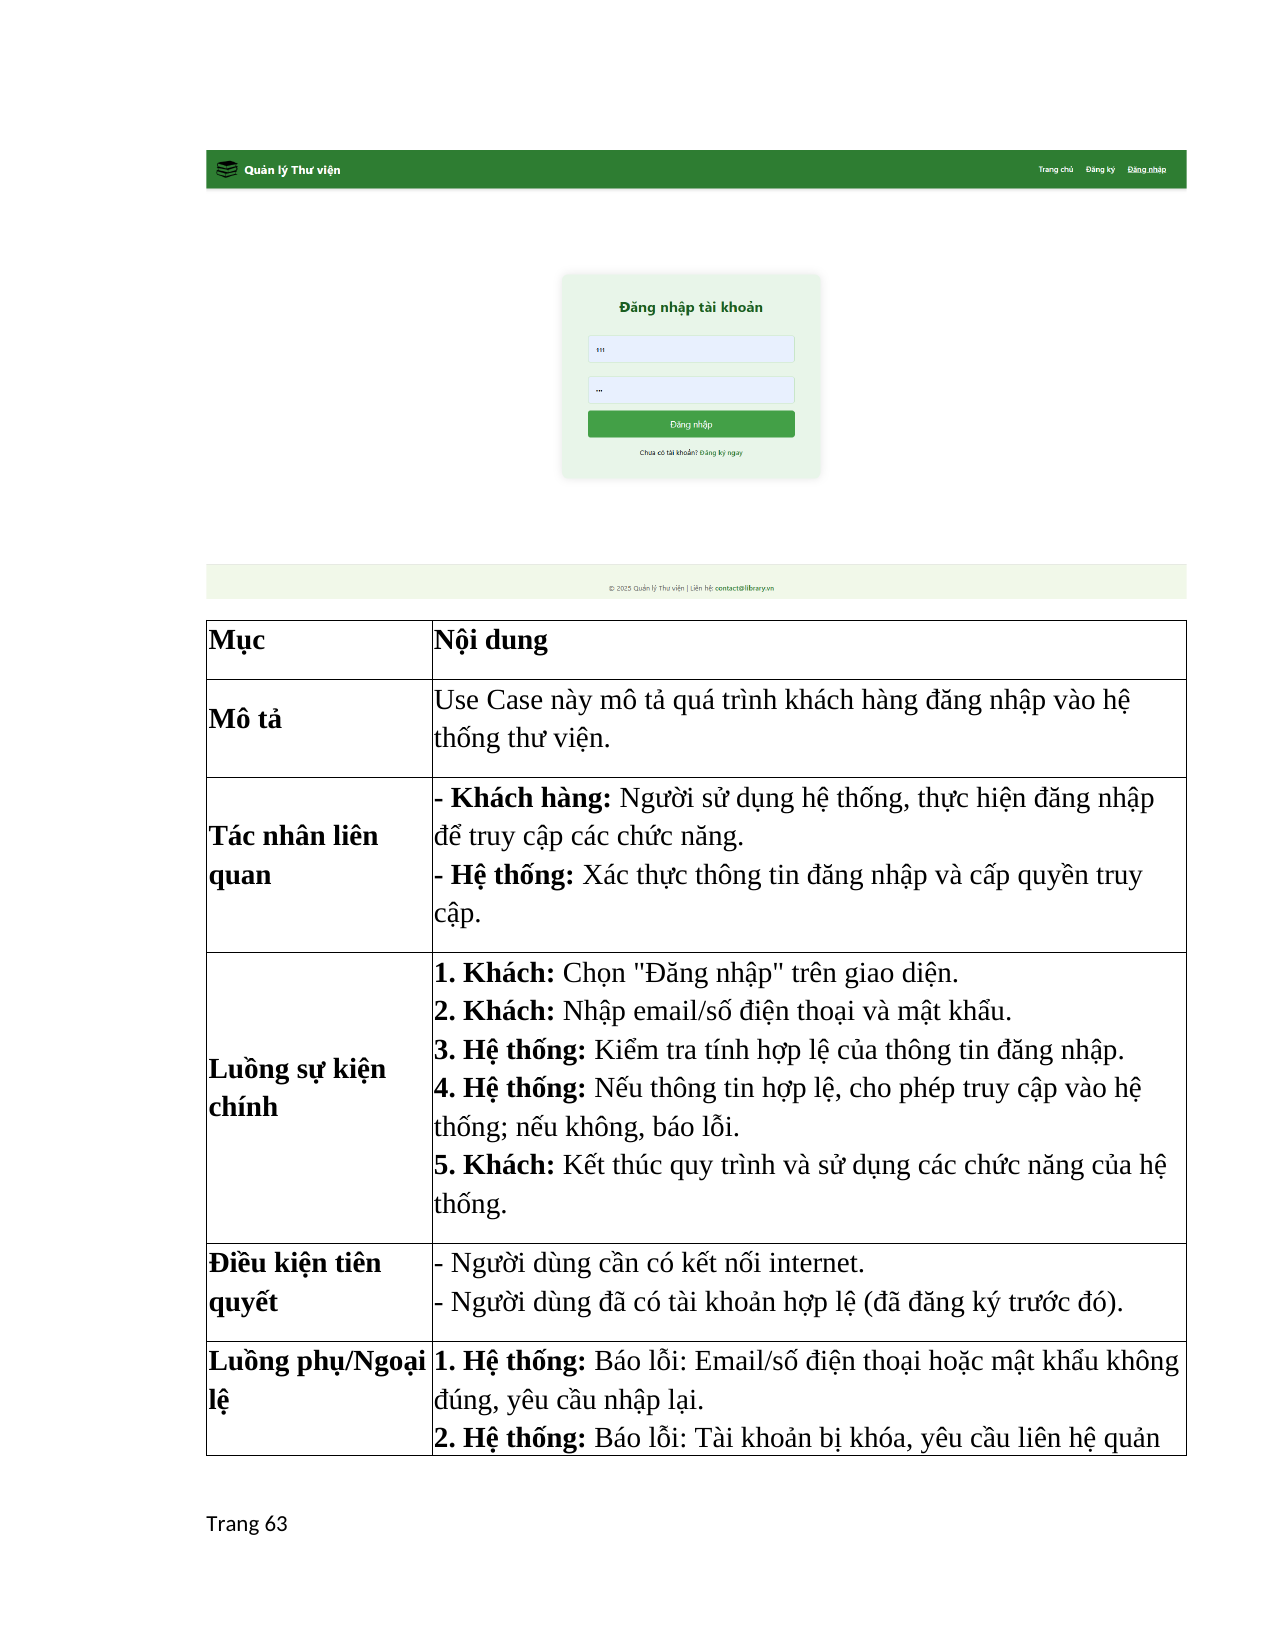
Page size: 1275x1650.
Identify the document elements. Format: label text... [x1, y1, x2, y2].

table_header Mục [207, 621, 432, 679]
table_cell Tác nhân liên quan [207, 778, 432, 952]
table_header Nội dung [433, 621, 1186, 679]
table_cell Luồng phụ/Ngoại lệ [207, 1342, 432, 1455]
table_cell - Người dùng cần có kết nối internet. - Người dùng đã có tài khoản hợp lệ (đã đăng ký trước đó). [433, 1244, 1186, 1341]
table_cell 1. Khách: Chọn "Đăng nhập" trên giao diện. 2. Khách: Nhập email/số điện thoại và mật khẩu. 3. Hệ thống: Kiểm tra tính hợp lệ của thông tin đăng nhập. 4. Hệ thống: Nếu thông tin hợp lệ, cho phép truy cập vào hệ thống; nếu không, báo lỗi. 5. Khách: Kết thúc quy trình và sử dụng các chức năng của hệ thống. [433, 953, 1186, 1243]
table_cell Luồng sự kiện chính [207, 953, 432, 1243]
table_cell - Khách hàng: Người sử dụng hệ thống, thực hiện đăng nhập để truy cập các chức năng. - Hệ thống: Xác thực thông tin đăng nhập và cấp quyền truy cập. [433, 778, 1186, 952]
table_cell Use Case này mô tả quá trình khách hàng đăng nhập vào hệ thống thư viện. [433, 680, 1186, 777]
table_cell Mô tả [207, 680, 432, 777]
picture [206, 150, 1187, 599]
table_cell Điều kiện tiên quyết [207, 1244, 432, 1341]
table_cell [433, 1342, 1186, 1455]
